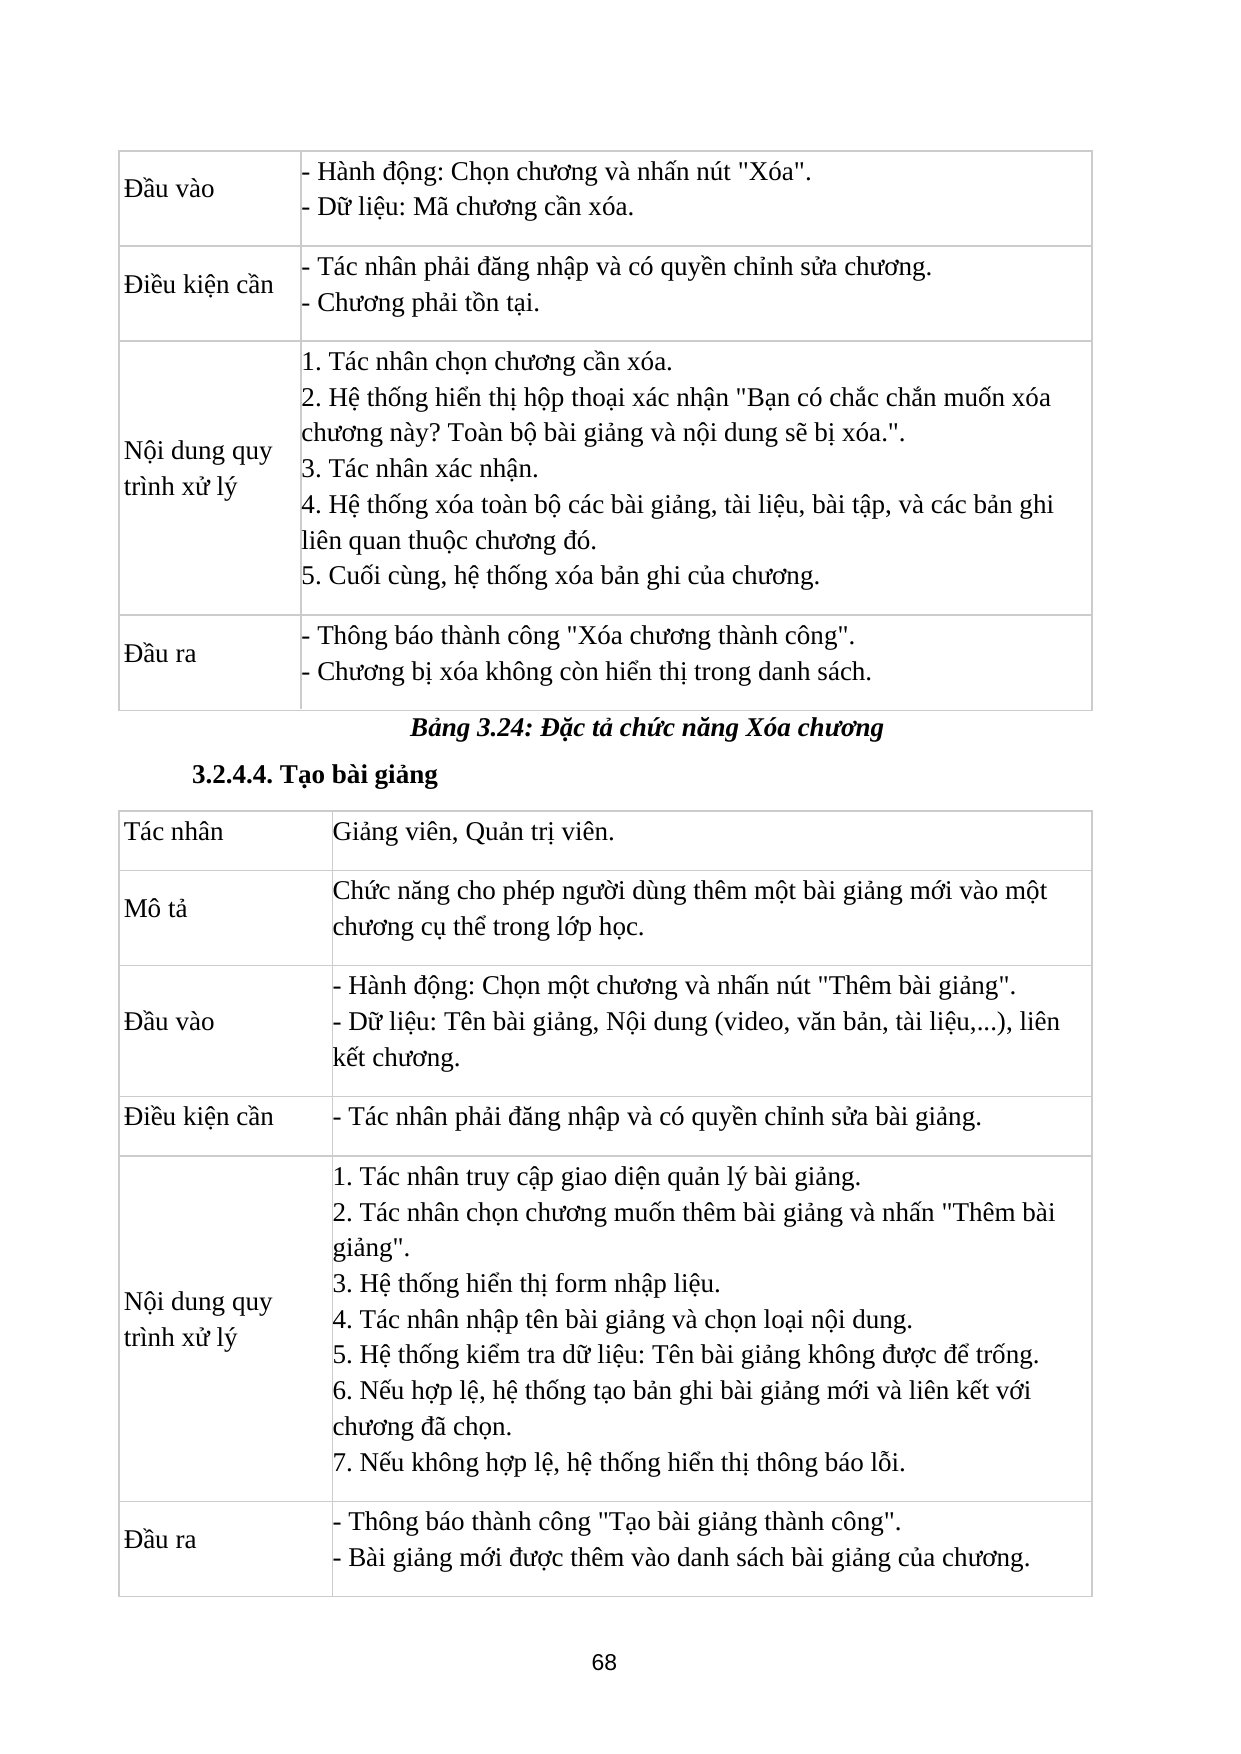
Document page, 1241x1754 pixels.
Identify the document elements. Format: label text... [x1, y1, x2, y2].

table_header Giảng viên, Quản trị viên. [333, 812, 1091, 869]
table_cell - Thông báo thành công "Xóa chương thành công". - Chương bị xóa không còn hiển thị trong danh sách. [302, 616, 1091, 709]
table_cell - Tác nhân phải đăng nhập và có quyền chỉnh sửa bài giảng. [333, 1097, 1091, 1155]
table_header Tác nhân [120, 812, 332, 869]
text 3.2.4.4. Tạo bài giảng [192, 758, 1090, 789]
table_cell Nội dung quy trình xử lý [120, 1157, 332, 1501]
table_cell Nội dung quy trình xử lý [120, 342, 300, 614]
table_cell Điều kiện cần [120, 1097, 332, 1155]
table_cell 1. Tác nhân chọn chương cần xóa. 2. Hệ thống hiển thị hộp thoại xác nhận "Bạn có chắc chắn muốn xóa chương này? Toàn bộ bài giảng và nội dung sẽ bị xóa.". 3. Tác nhân xác nhận. 4. Hệ thống xóa toàn bộ các bài giảng, tài liệu, bài tập, và các bản ghi liên quan thuộc chương đó. 5. Cuối cùng, hệ thống xóa bản ghi của chương. [302, 342, 1091, 614]
table_cell - Hành động: Chọn chương và nhấn nút "Xóa". - Dữ liệu: Mã chương cần xóa. [302, 152, 1091, 245]
table_cell - Tác nhân phải đăng nhập và có quyền chỉnh sửa chương. - Chương phải tồn tại. [302, 247, 1091, 340]
table_cell 1. Tác nhân truy cập giao diện quản lý bài giảng. 2. Tác nhân chọn chương muốn thêm bài giảng và nhấn "Thêm bài giảng". 3. Hệ thống hiển thị form nhập liệu. 4. Tác nhân nhập tên bài giảng và chọn loại nội dung. 5. Hệ thống kiểm tra dữ liệu: Tên bài giảng không được để trống. 6. Nếu hợp lệ, hệ thống tạo bản ghi bài giảng mới và liên kết với chương đã chọn. 7. Nếu không hợp lệ, hệ thống hiển thị thông báo lỗi. [333, 1157, 1091, 1501]
table_cell Mô tả [120, 871, 332, 965]
table_cell - Hành động: Chọn một chương và nhấn nút "Thêm bài giảng". - Dữ liệu: Tên bài giảng, Nội dung (video, văn bản, tài liệu,...), liên kết chương. [333, 966, 1091, 1096]
table_cell Đầu ra [120, 616, 300, 709]
table_cell Chức năng cho phép người dùng thêm một bài giảng mới vào một chương cụ thể trong lớp học. [333, 871, 1091, 965]
table_cell Đầu vào [120, 966, 332, 1096]
text Bảng 3.24: Đặc tả chức năng Xóa chương [207, 711, 1090, 742]
table_cell Đầu ra [120, 1502, 332, 1596]
table_cell Đầu vào [120, 152, 300, 245]
table_cell - Thông báo thành công "Tạo bài giảng thành công". - Bài giảng mới được thêm vào danh sách bài giảng của chương. [333, 1502, 1091, 1596]
table_cell Điều kiện cần [120, 247, 300, 340]
